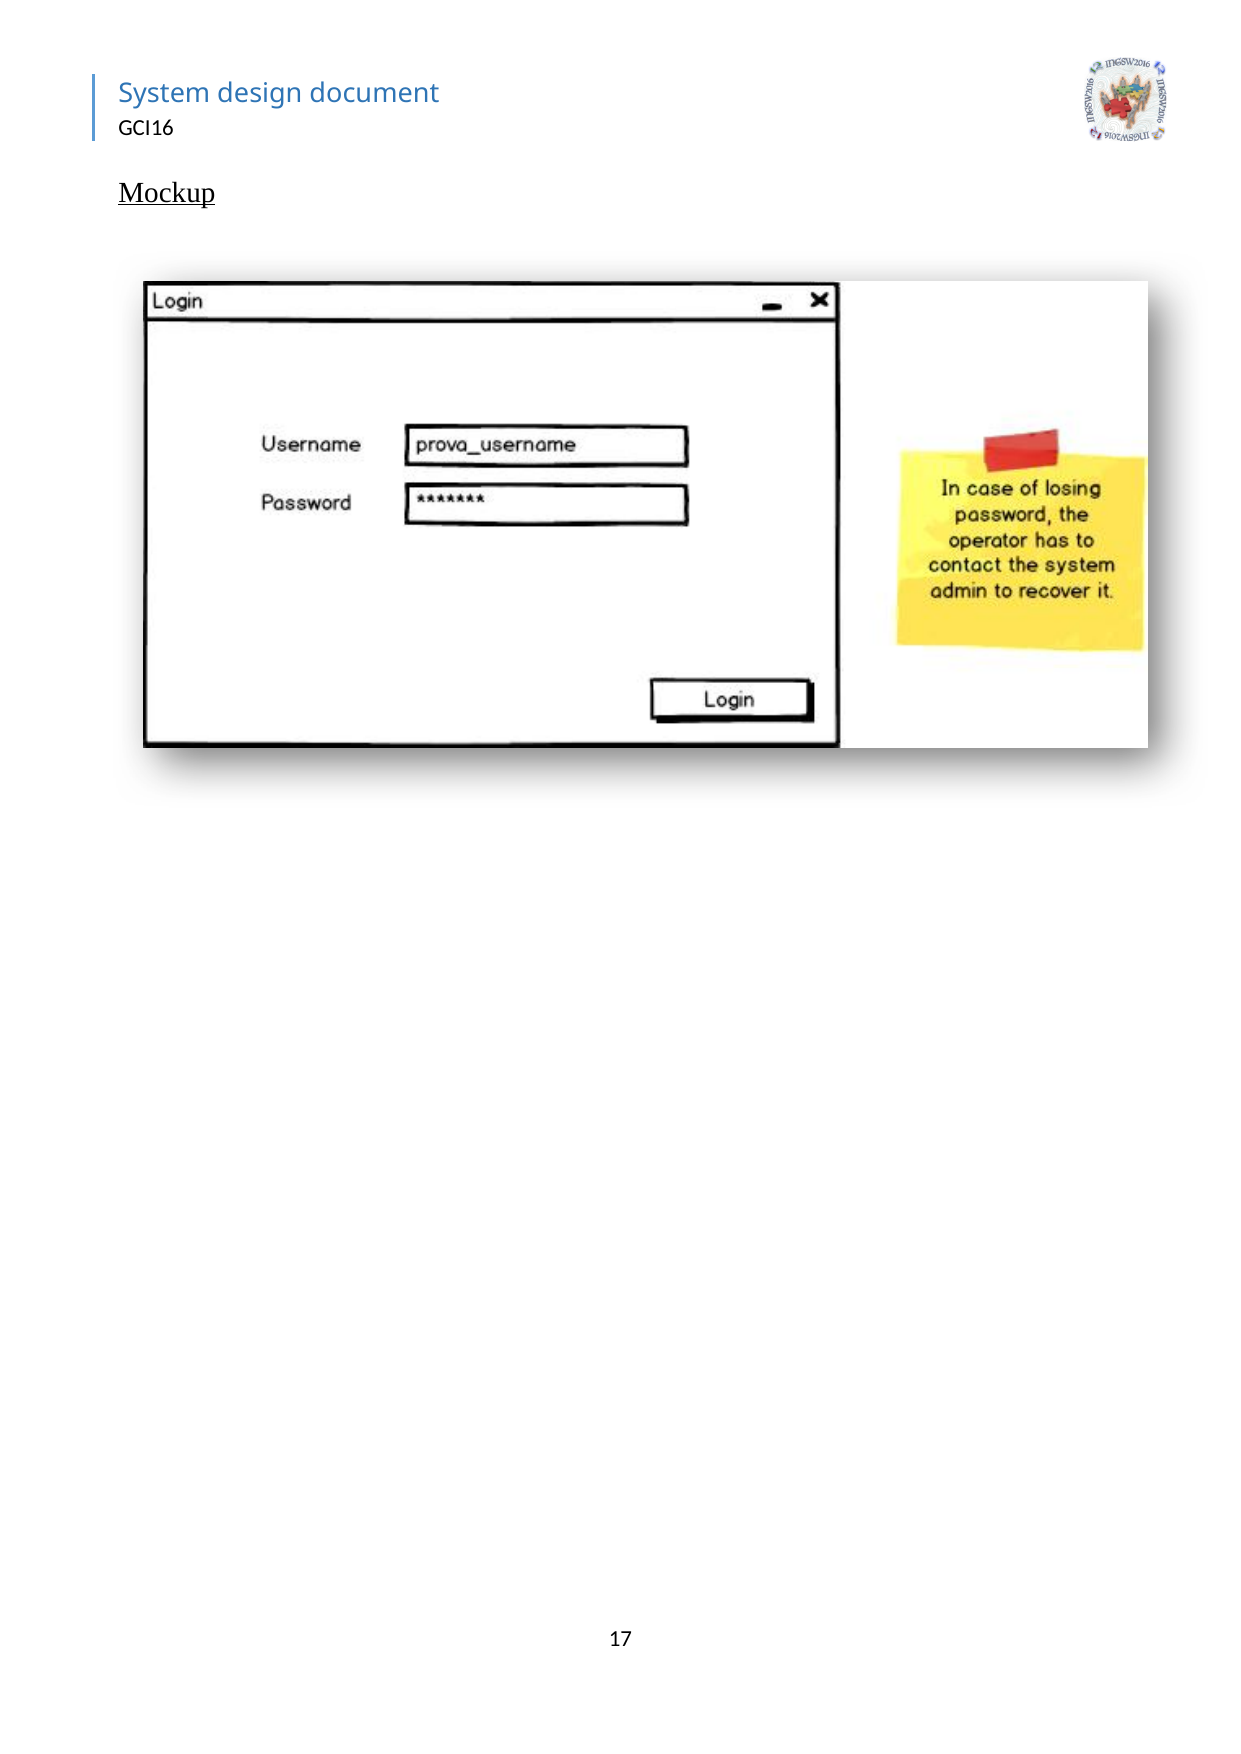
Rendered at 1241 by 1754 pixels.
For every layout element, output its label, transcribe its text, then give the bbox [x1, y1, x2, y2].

picture [1076, 55, 1171, 149]
picture [143, 281, 1148, 748]
subtitle Mockup [118, 175, 1122, 208]
